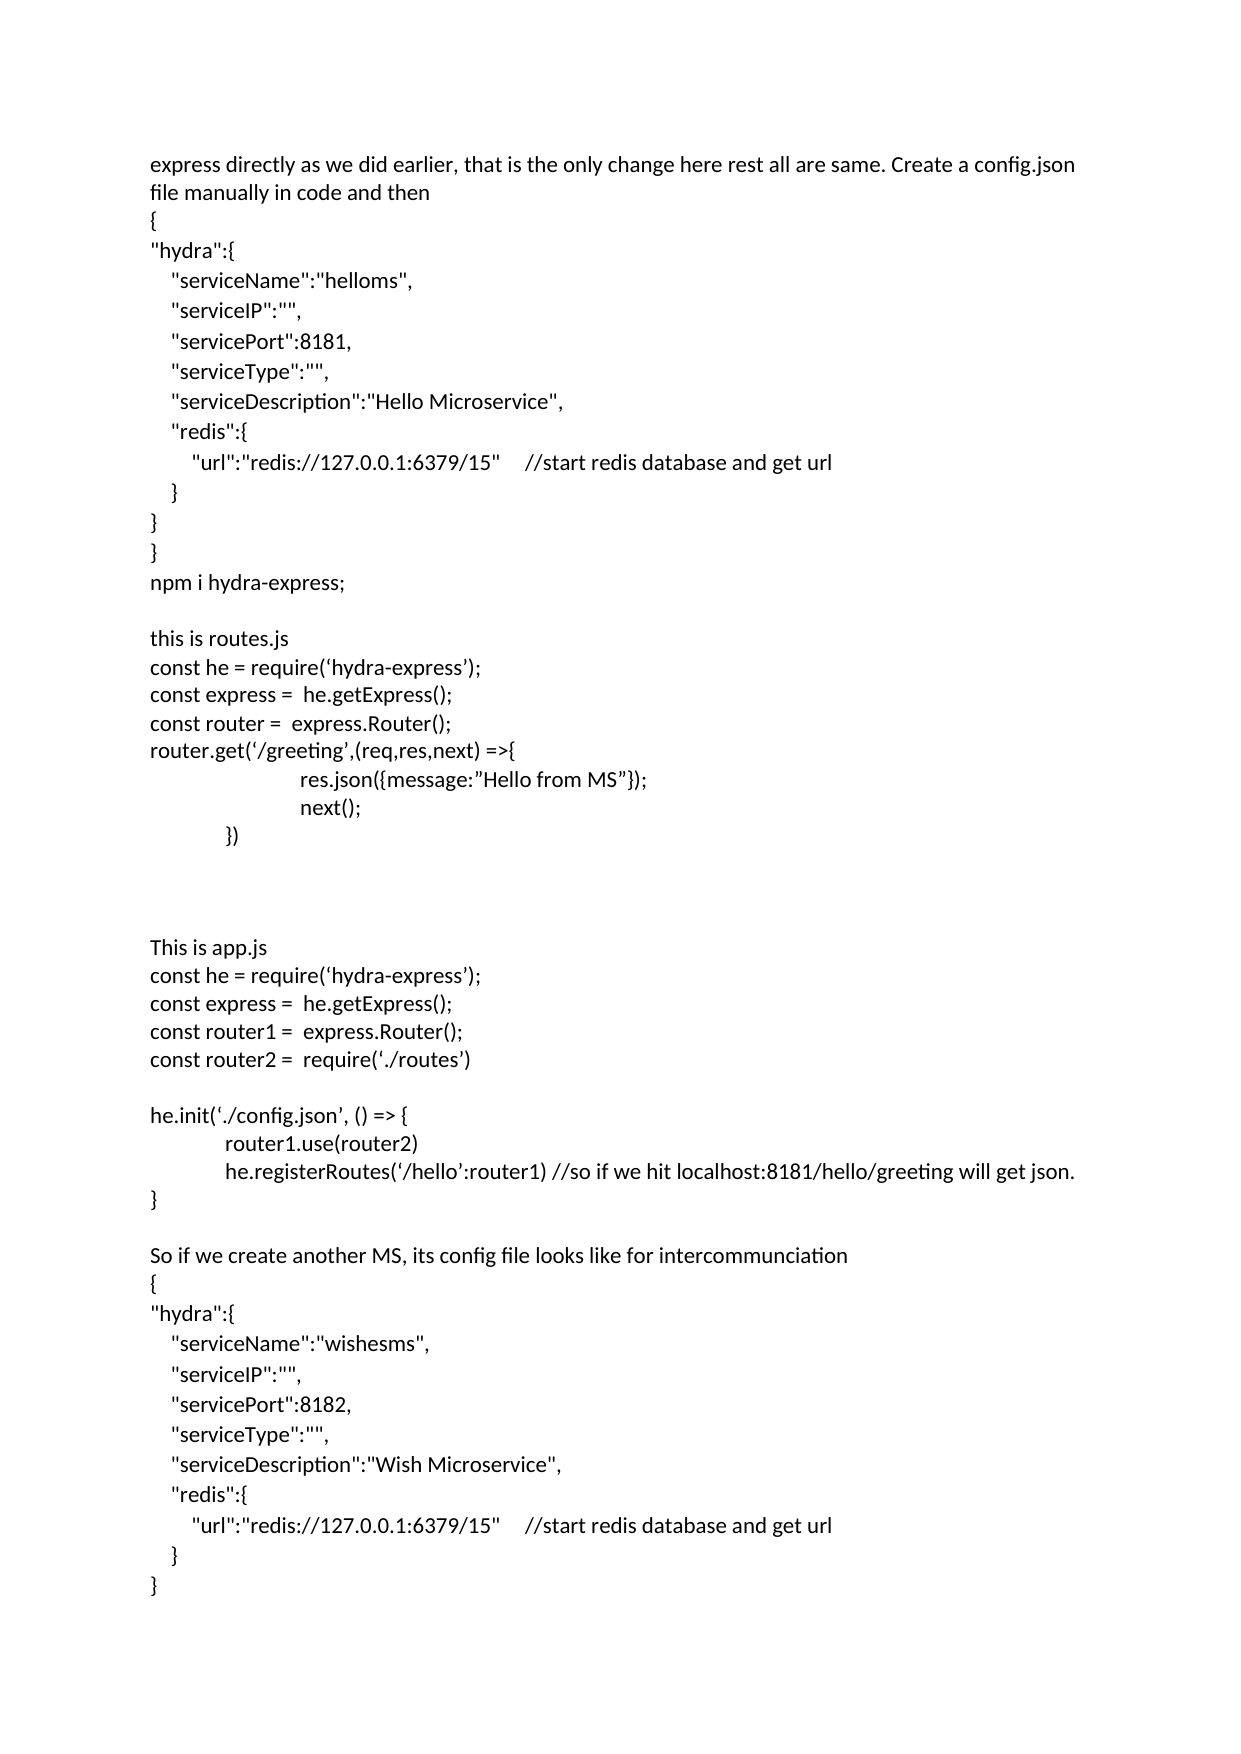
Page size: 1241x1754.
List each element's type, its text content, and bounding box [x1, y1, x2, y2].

text "serviceName":"wishesms", [150, 1329, 1090, 1357]
text }) [150, 821, 1090, 849]
text "serviceIP":"", [150, 1360, 1090, 1388]
text npm i hydra-express; [150, 568, 1090, 597]
text "serviceDescription":"Hello Microservice", [150, 387, 1090, 415]
text "serviceIP":"", [150, 297, 1090, 325]
text "redis":{ [150, 1481, 1090, 1508]
text This is app.js [150, 933, 1090, 961]
text he.registerRoutes(‘/hello’:router1) //so if we hit localhost:8181/hello/greeting will get json. [150, 1157, 1090, 1185]
text } [150, 508, 1090, 536]
text So if we create another MS, its config file looks like for intercommunciation [150, 1241, 1090, 1269]
text router.get(‘/greeting’,(req,res,next) =>{ [150, 737, 1090, 765]
text res.json({message:”Hello from MS”}); [150, 765, 1090, 793]
text "hydra":{ [150, 236, 1090, 264]
text "servicePort":8181, [150, 327, 1090, 355]
text router1.use(router2) [150, 1129, 1090, 1157]
text "serviceDescription":"Wish Microservice", [150, 1450, 1090, 1478]
text this is routes.js [150, 624, 1090, 653]
text "hydra":{ [150, 1299, 1090, 1327]
text } [150, 1185, 1090, 1213]
text { [150, 206, 1090, 234]
text "serviceType":"", [150, 1420, 1090, 1448]
text "url":"redis://127.0.0.1:6379/15" //start redis database and get url [150, 448, 1090, 476]
text "redis":{ [150, 417, 1090, 446]
text next(); [150, 793, 1090, 821]
text const he = require(‘hydra-express’); [150, 961, 1090, 989]
text const he = require(‘hydra-express’); [150, 653, 1090, 681]
text const router = express.Router(); [150, 709, 1090, 737]
text he.init(‘./config.json’, () => { [150, 1101, 1090, 1129]
text } [150, 538, 1090, 566]
text const express = he.getExpress(); [150, 989, 1090, 1017]
text const express = he.getExpress(); [150, 681, 1090, 709]
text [150, 150, 1090, 206]
text "serviceType":"", [150, 357, 1090, 385]
text } [150, 478, 1090, 506]
text "serviceName":"helloms", [150, 266, 1090, 294]
text const router2 = require(‘./routes’) [150, 1045, 1090, 1073]
text } [150, 1541, 1090, 1569]
text { [150, 1269, 1090, 1297]
text } [150, 1571, 1090, 1599]
text "servicePort":8182, [150, 1390, 1090, 1418]
text "url":"redis://127.0.0.1:6379/15" //start redis database and get url [150, 1511, 1090, 1539]
text const router1 = express.Router(); [150, 1017, 1090, 1045]
